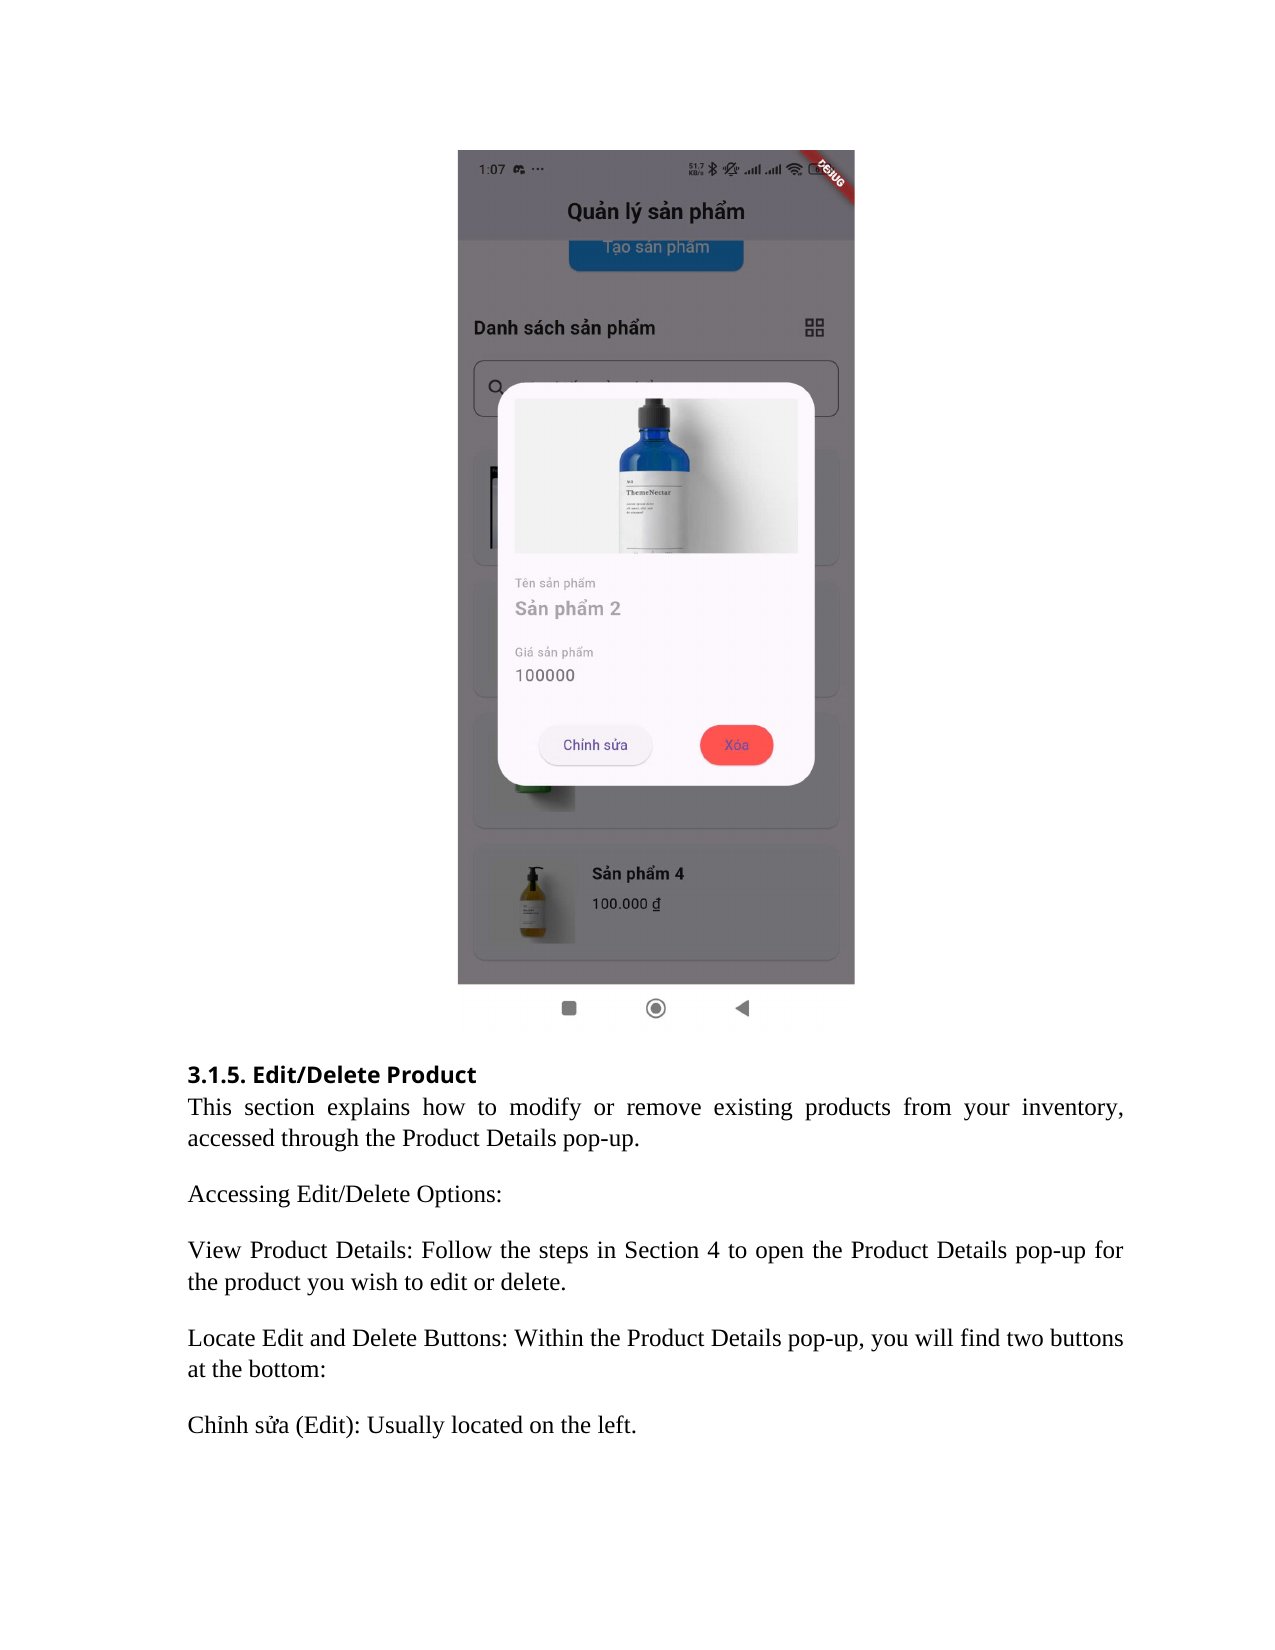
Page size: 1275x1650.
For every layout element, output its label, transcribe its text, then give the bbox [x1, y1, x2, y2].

text Chỉnh sửa (Edit): Usually located on the left. [187, 1410, 1125, 1438]
text Locate Edit and Delete Buttons: Within the Product Details pop-up, you will find two buttons at the bottom: [187, 1323, 1125, 1382]
text This section explains how to modify or remove existing products from your inventory, accessed through the Product Details pop-up. [187, 1092, 1125, 1152]
picture [457, 150, 855, 1032]
text Accessing Edit/Delete Options: [187, 1179, 1125, 1208]
subtitle 3.1.5. Edit/Delete Product [150, 1059, 1125, 1090]
text View Product Details: Follow the steps in Section 4 to open the Product Details pop-up for the product you wish to edit or delete. [187, 1236, 1125, 1295]
